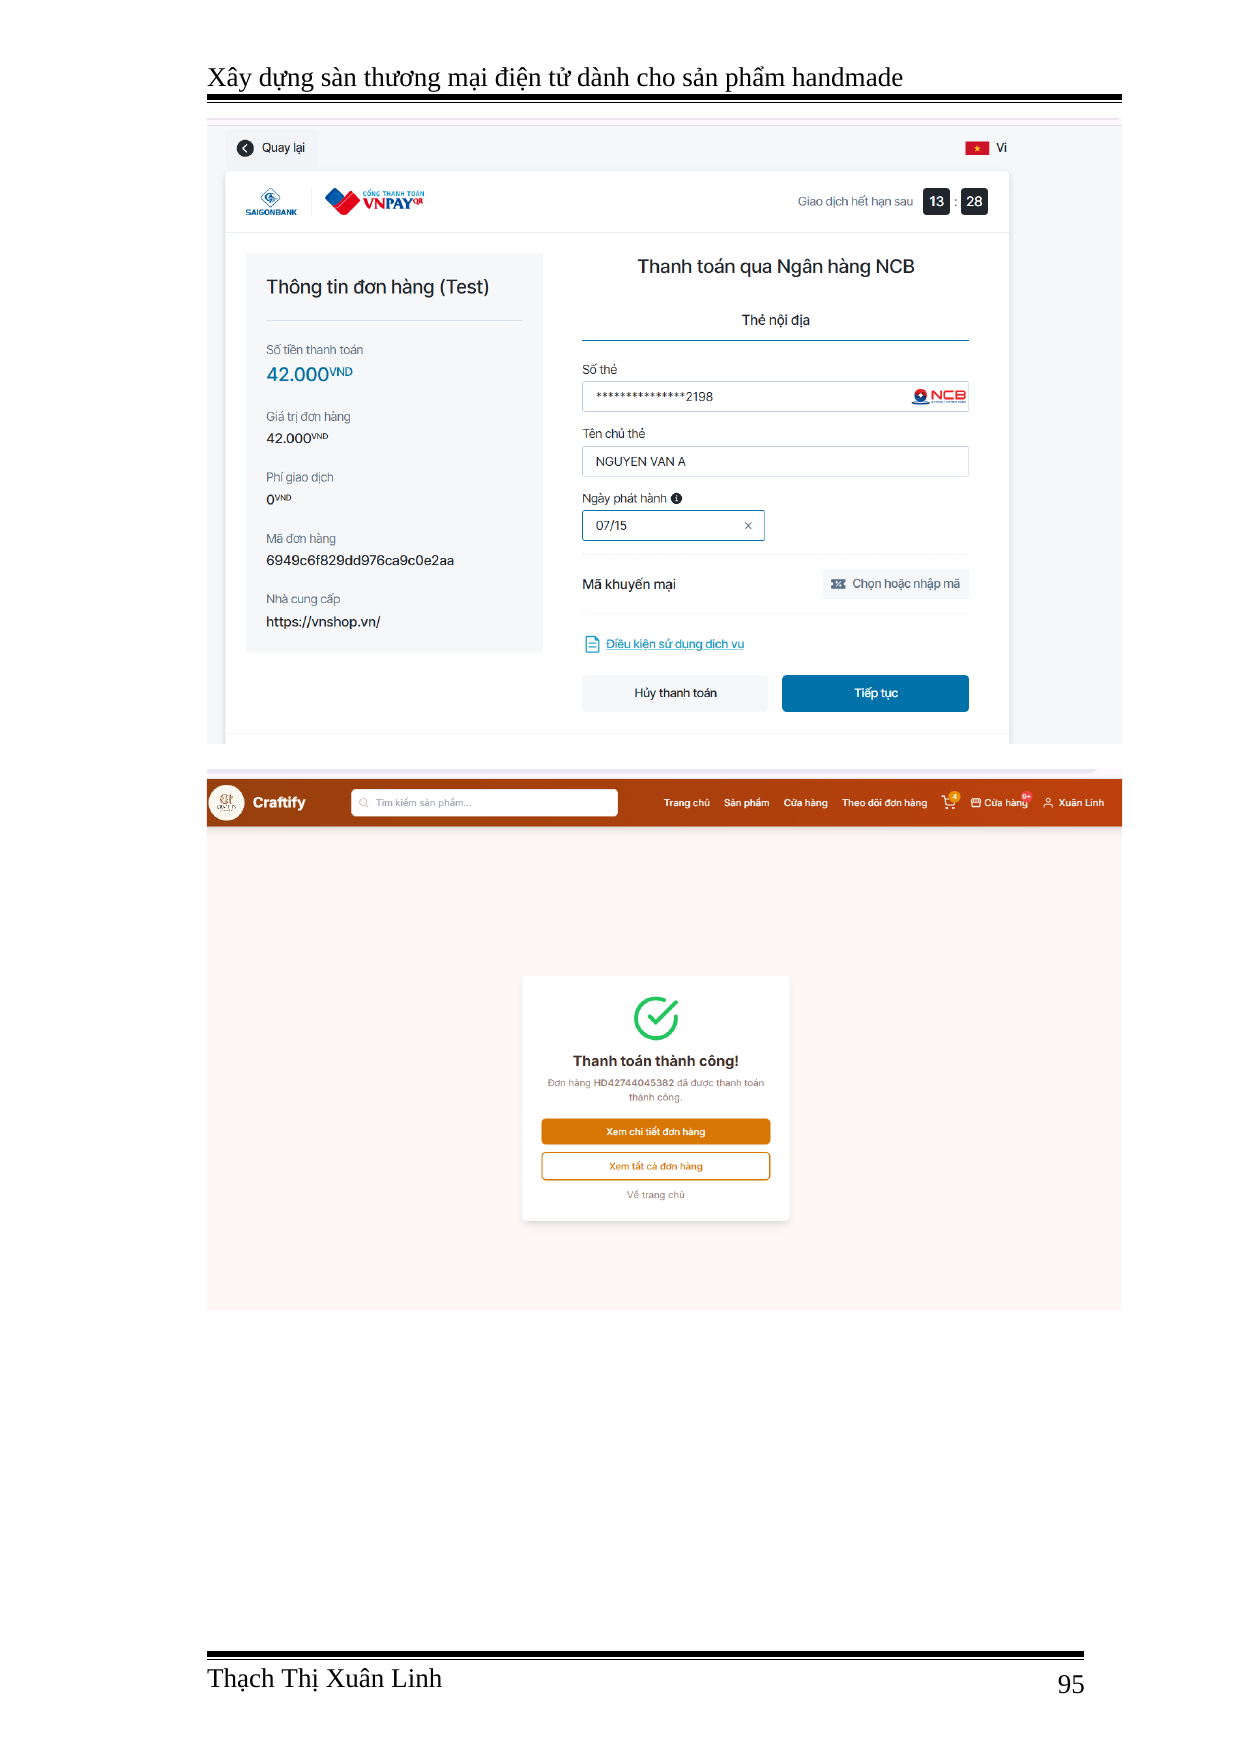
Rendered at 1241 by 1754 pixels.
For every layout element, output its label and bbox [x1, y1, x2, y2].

picture [206, 118, 1123, 744]
picture [206, 769, 1123, 1310]
